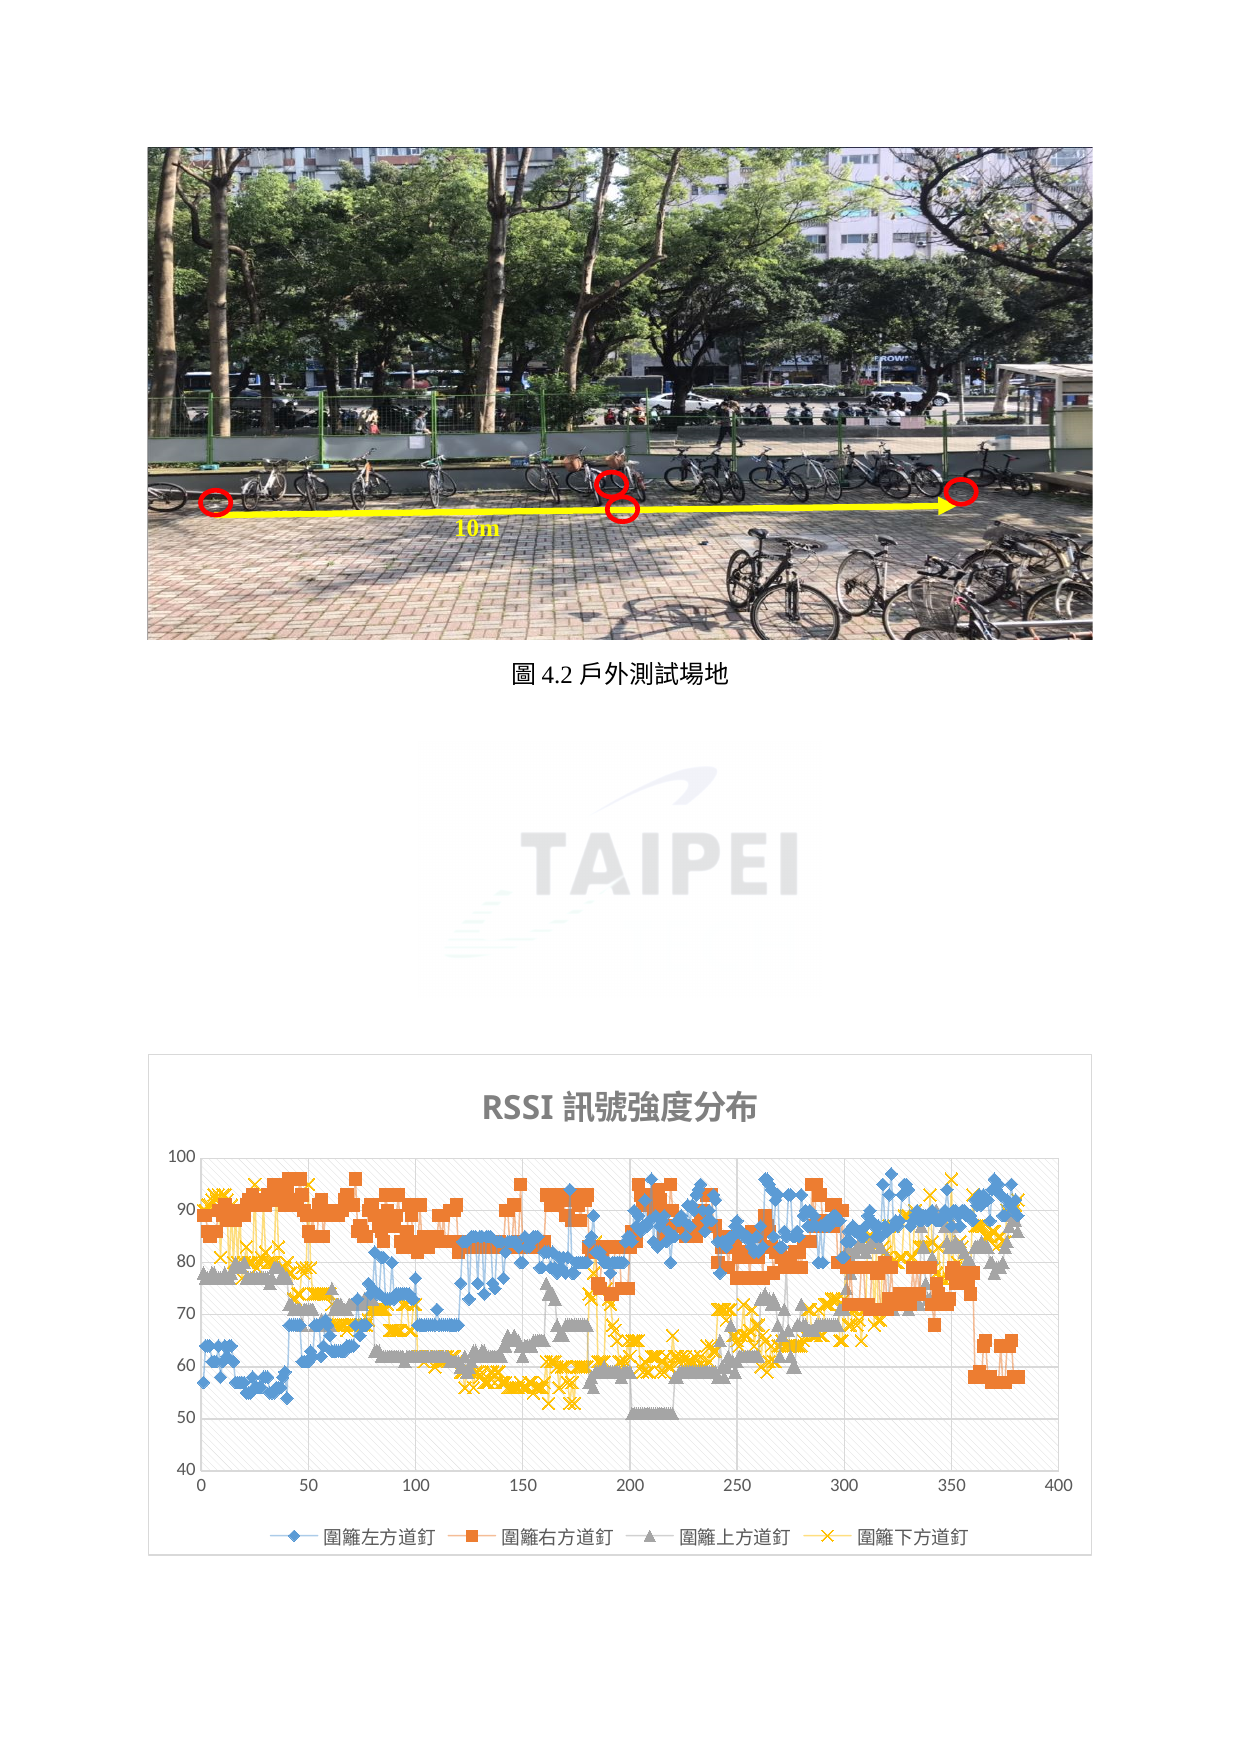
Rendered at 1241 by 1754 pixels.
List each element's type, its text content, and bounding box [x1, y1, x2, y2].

picture [147, 147, 1093, 640]
text 圖4.2 戶外測試場地 [148, 654, 1092, 690]
